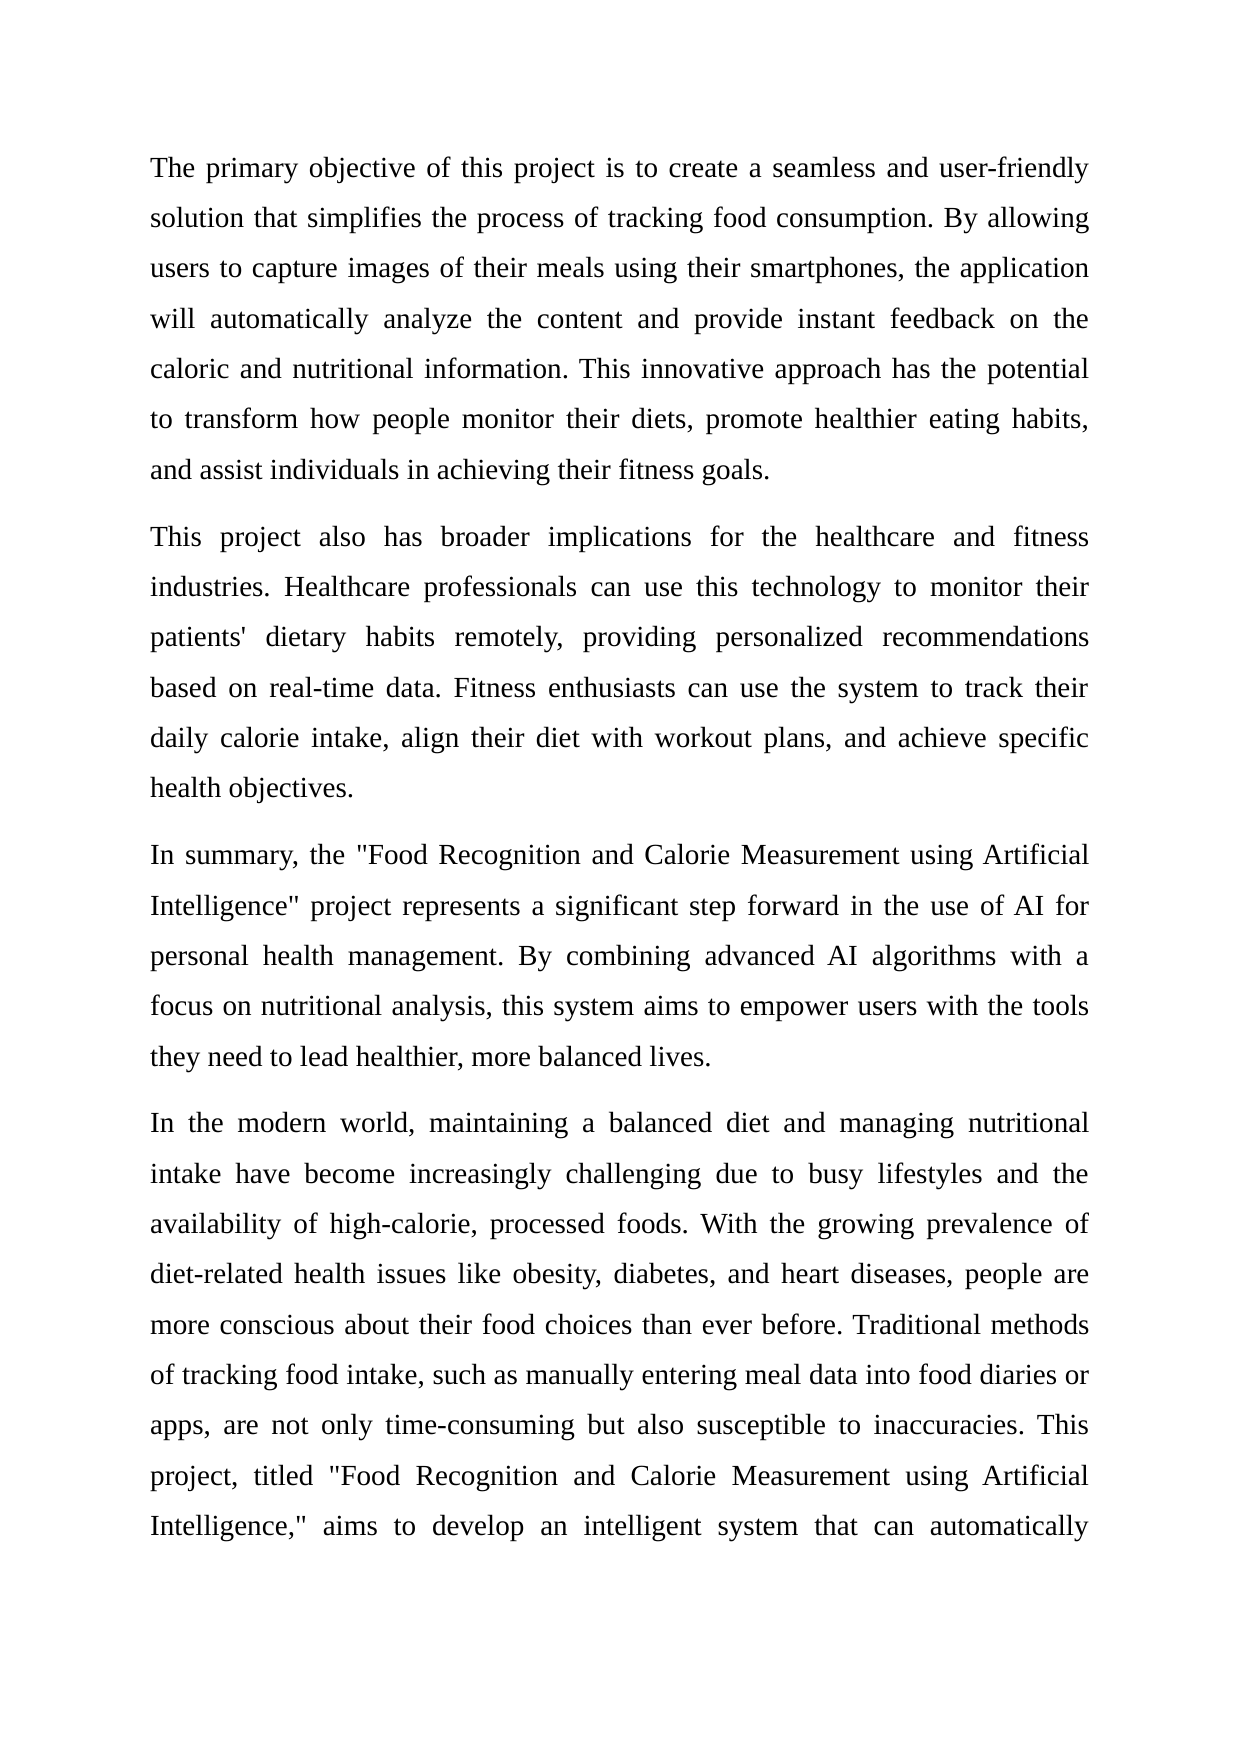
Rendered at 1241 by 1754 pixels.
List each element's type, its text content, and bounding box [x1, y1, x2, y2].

text This project also has broader implications for the healthcare and fitness industries. Healthcare professionals can use this technology to monitor their patients' dietary habits remotely, providing personalized recommendations based on real-time data. Fitness enthusiasts can use the system to track their daily calorie intake, align their diet with workout plans, and achieve specific health objectives. [150, 519, 1090, 804]
text In summary, the "Food Recognition and Calorie Measurement using Artificial Intelligence" project represents a significant step forward in the use of AI for personal health management. By combining advanced AI algorithms with a focus on nutritional analysis, this system aims to empower users with the tools they need to lead healthier, more balanced lives. [150, 837, 1090, 1072]
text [150, 1106, 1090, 1542]
text The primary objective of this project is to create a seamless and user-friendly solution that simplifies the process of tracking food consumption. By allowing users to capture images of their meals using their smartphones, the application will automatically analyze the content and provide instant feedback on the caloric and nutritional information. This innovative approach has the potential to transform how people monitor their diets, promote healthier eating habits, and assist individuals in achieving their fitness goals. [150, 150, 1090, 485]
